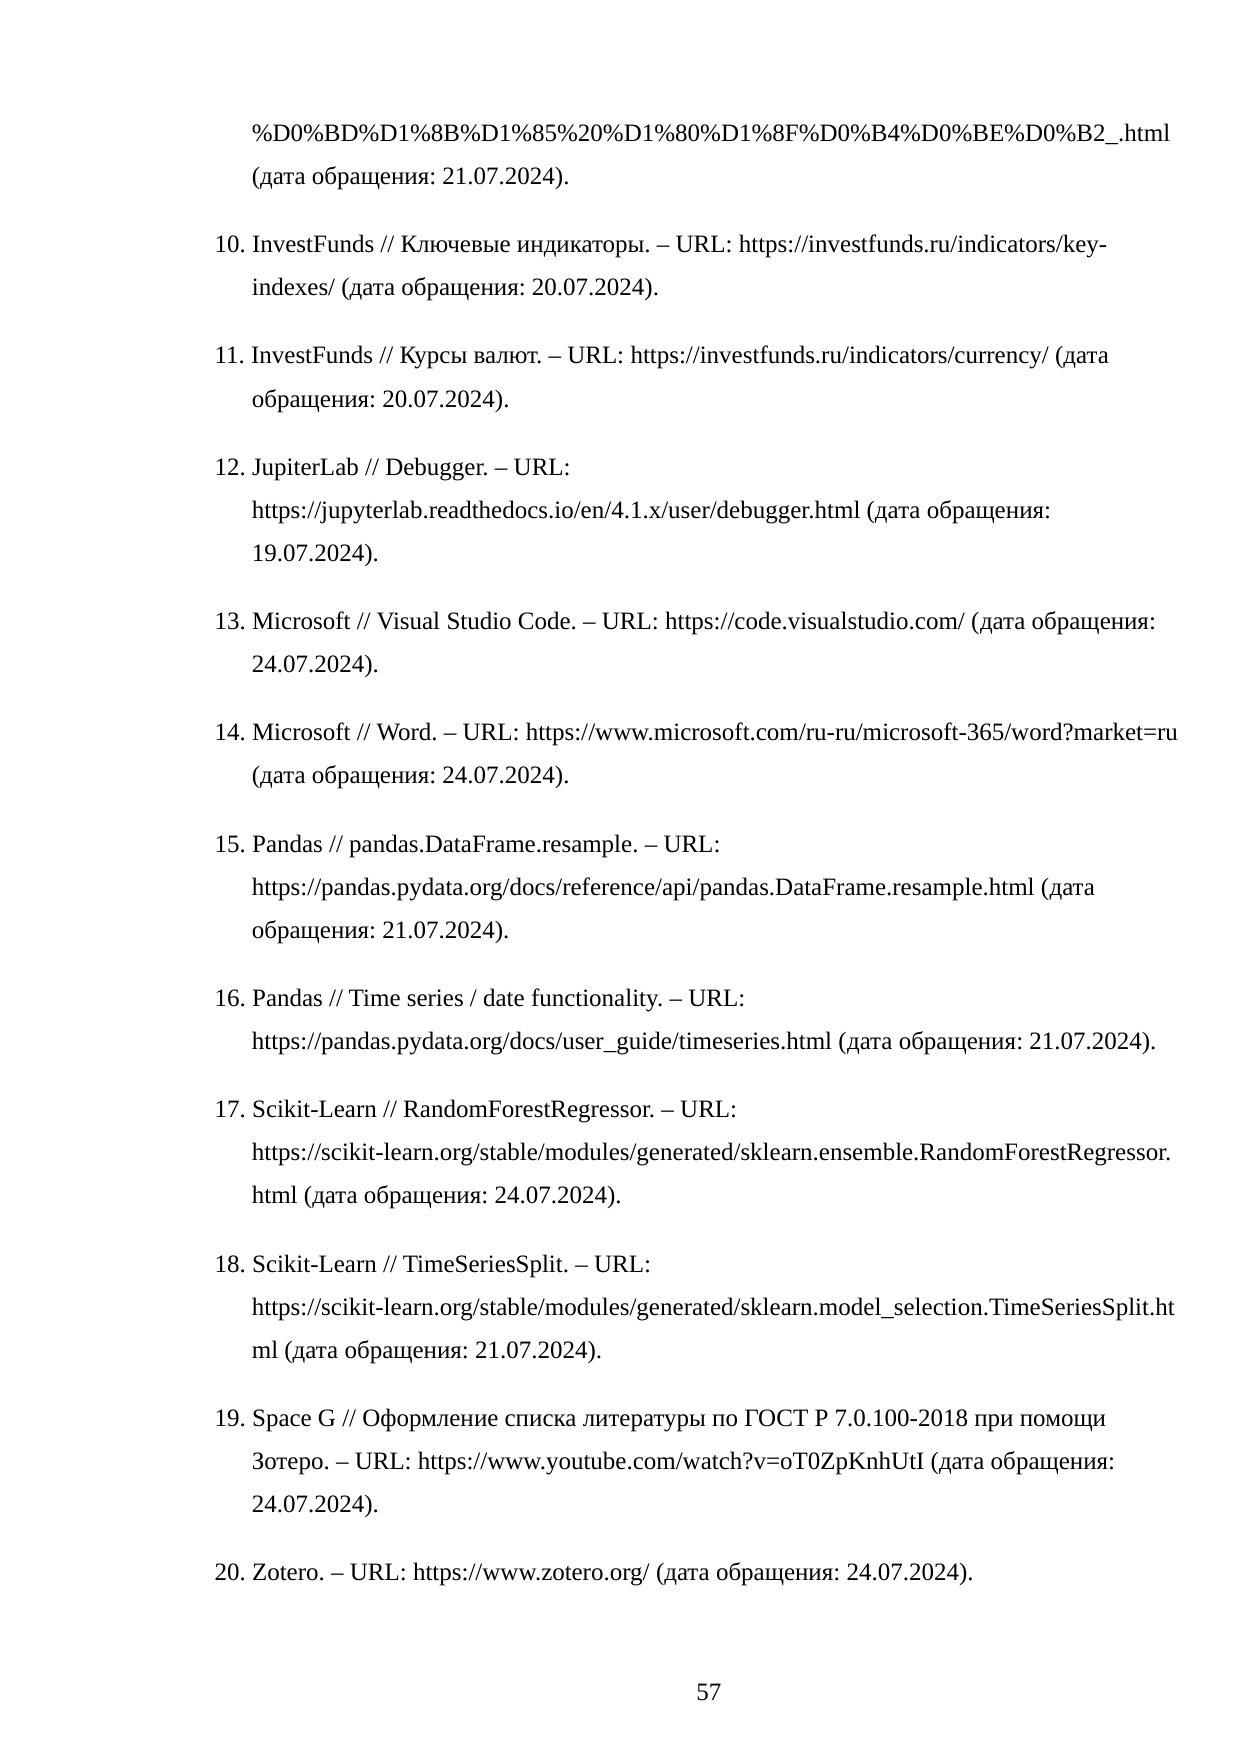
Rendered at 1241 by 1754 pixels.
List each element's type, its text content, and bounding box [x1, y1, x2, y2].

text 17. Scikit-Learn // RandomForestRegressor. – URL: https://scikit-learn.org/stable/modules/generated/sklearn.ensemble.RandomForestRegressor.html (дата обращения: 24.07.2024). [214, 1094, 1181, 1209]
text 10. InvestFunds // Ключевые индикаторы. – URL: https://investfunds.ru/indicators/key-indexes/ (дата обращения: 20.07.2024). [214, 229, 1181, 301]
text 18. Scikit-Learn // TimeSeriesSplit. – URL: https://scikit-learn.org/stable/modules/generated/sklearn.model_selection.TimeSeriesSplit.html (дата обращения: 21.07.2024). [214, 1249, 1181, 1364]
text 16. Pandas // Time series / date functionality. – URL: https://pandas.pydata.org/docs/user_guide/timeseries.html (дата обращения: 21.07.2024). [214, 983, 1181, 1055]
text 14. Microsoft // Word. – URL: https://www.microsoft.com/ru-ru/microsoft-365/word?market=ru (дата обращения: 24.07.2024). [214, 717, 1181, 789]
text 19. Space G // Оформление списка литературы по ГОСТ Р 7.0.100-2018 при помощи Зотеро. – URL: https://www.youtube.com/watch?v=oT0ZpKnhUtI (дата обращения: 24.07.2024). [214, 1403, 1181, 1518]
text 11. InvestFunds // Курсы валют. – URL: https://investfunds.ru/indicators/currency/ (дата обращения: 20.07.2024). [214, 341, 1181, 412]
text 12. JupiterLab // Debugger. – URL: https://jupyterlab.readthedocs.io/en/4.1.x/user/debugger.html (дата обращения: 19.07.2024). [214, 452, 1181, 567]
text 15. Pandas // pandas.DataFrame.resample. – URL: https://pandas.pydata.org/docs/reference/api/pandas.DataFrame.resample.html (дата обращения: 21.07.2024). [214, 829, 1181, 944]
text 20. Zotero. – URL: https://www.zotero.org/ (дата обращения: 24.07.2024). [214, 1557, 1181, 1586]
text 13. Microsoft // Visual Studio Code. – URL: https://code.visualstudio.com/ (дата обращения: 24.07.2024). [214, 606, 1181, 678]
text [214, 118, 1181, 190]
